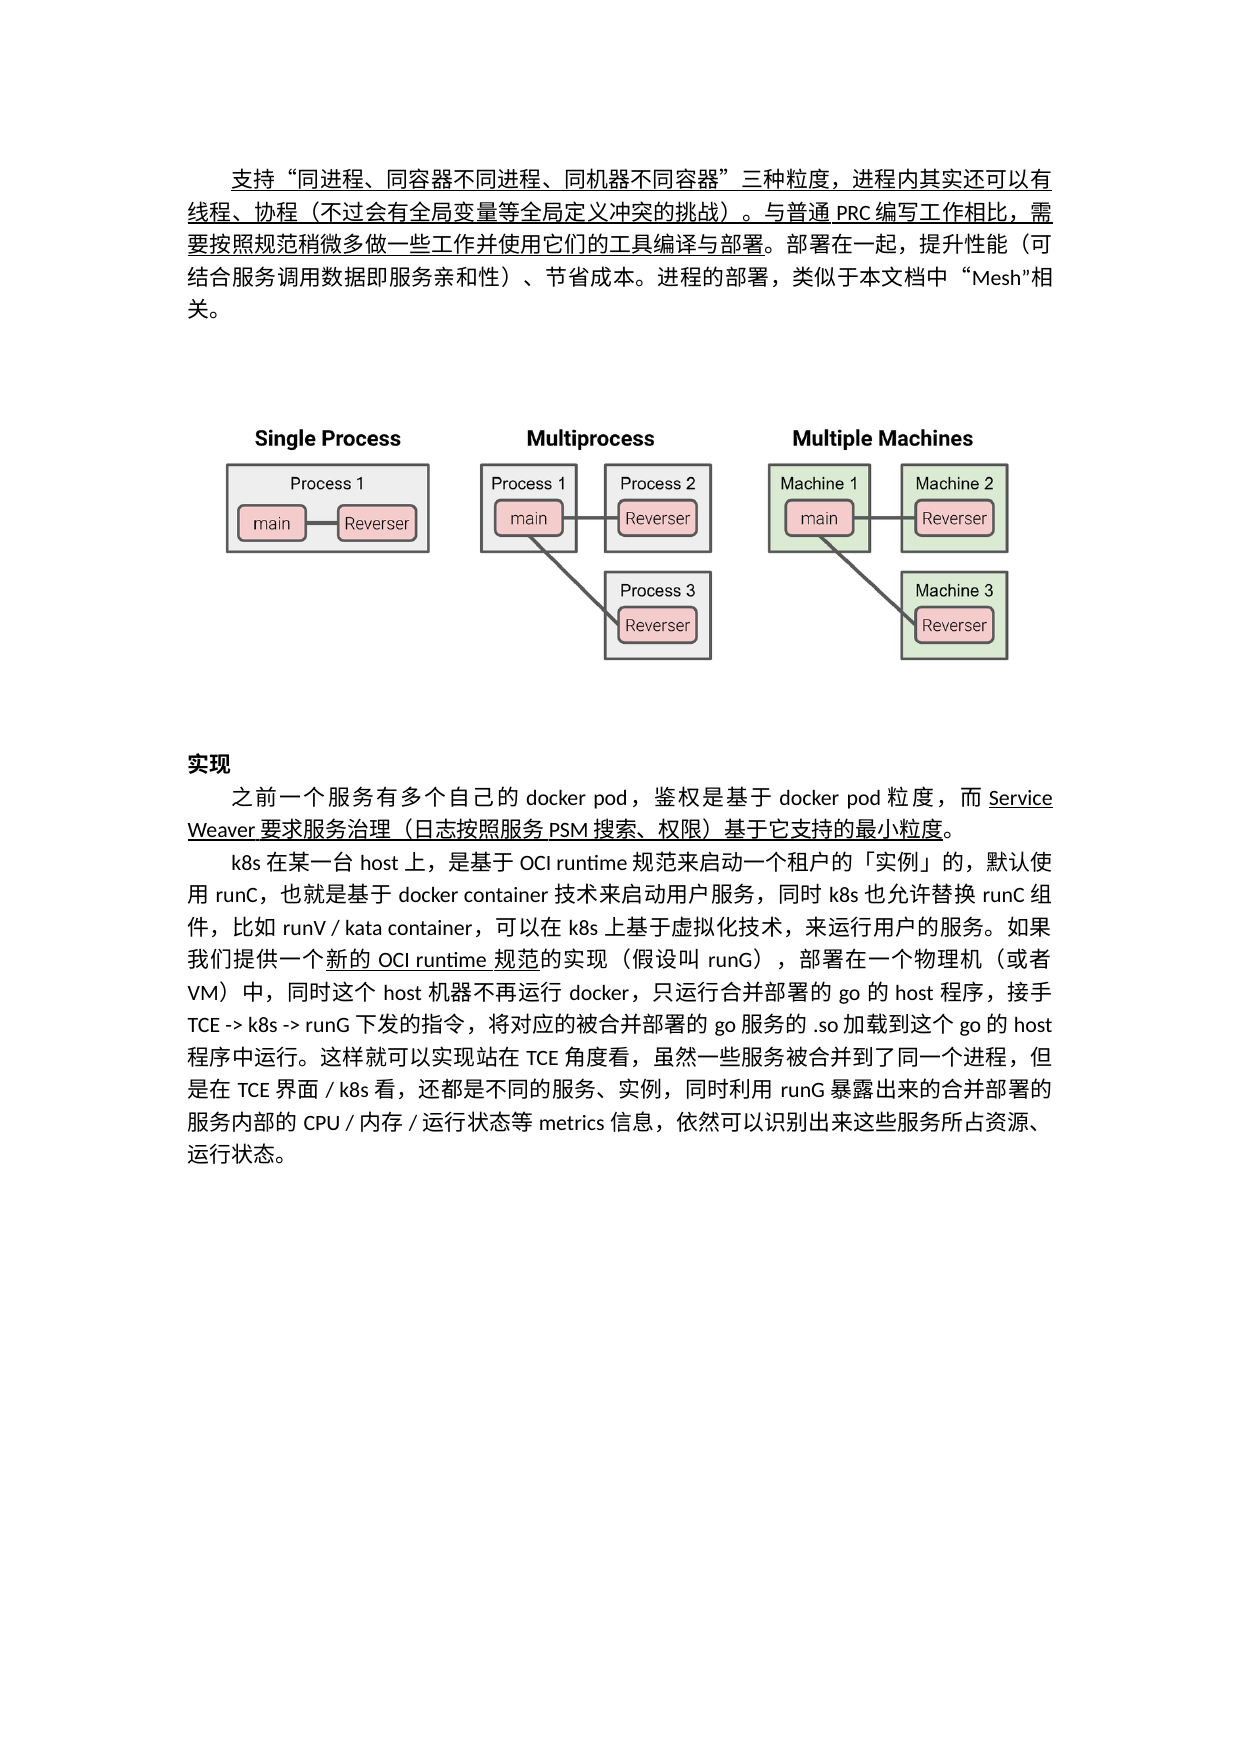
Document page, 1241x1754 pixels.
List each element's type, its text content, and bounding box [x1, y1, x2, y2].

text 实现 [187, 747, 1053, 779]
picture [187, 324, 1053, 743]
text 支持“同进程、同容器不同进程、同机器不同容器”三种粒度，进程内其实还可以有线程、协程（不过会有全局变量等全局定义冲突的挑战）。与普通PRC编写工作相比，需要按照规范稍微多做一些工作并使用它们的工具编译与部署。部署在一起，提升性能（可结合服务调用数据即服务亲和性）、节省成本。进程的部署，类似于本文档中“Mesh”相关。 [187, 162, 1053, 222]
text 支持“同进程、同容器不同进程、同机器不同容器”三种粒度，进程内其实还可以有线程、协程（不过会有全局变量等全局定义冲突的挑战）。与普通PRC编写工作相比，需要按照规范稍微多做一些工作并使用它们的工具编译与部署。部署在一起，提升性能（可结合服务调用数据即服务亲和性）、节省成本。进程的部署，类似于本文档中“Mesh”相关。 [187, 223, 1053, 324]
text 之前一个服务有多个自己的docker pod，鉴权是基于docker pod粒度，而Service Weaver要求服务治理（日志按照服务PSM搜索、权限）基于它支持的最小粒度。 [187, 779, 1053, 844]
text k8s 在某一台 host 上，是基于 OCI runtime 规范来启动一个租户的「实例」的，默认使用 runC，也就是基于 docker container 技术来启动用户服务，同时 k8s 也允许替换 runC 组件，比如 runV / kata container，可以在 k8s 上基于虚拟化技术，来运行用户的服务。如果我们提供一个新的 OCI runtime 规范的实现（假设叫 runG），部署在一个物理机（或者 VM）中，同时这个 host 机器不再运行 docker，只运行合并部署的 go 的 host 程序，接手 TCE -> k8s -> runG 下发的指令，将对应的被合并部署的 go 服务的 .so 加载到这个 go 的 host 程序中运行。这样就可以实现站在 TCE 角度看，虽然一些服务被合并到了同一个进程，但是在 TCE 界面 / k8s 看，还都是不同的服务、实例，同时利用 runG 暴露出来的合并部署的服务内部的 CPU / 内存 / 运行状态等 metrics 信息，依然可以识别出来这些服务所占资源、运行状态。 [187, 844, 1053, 1169]
